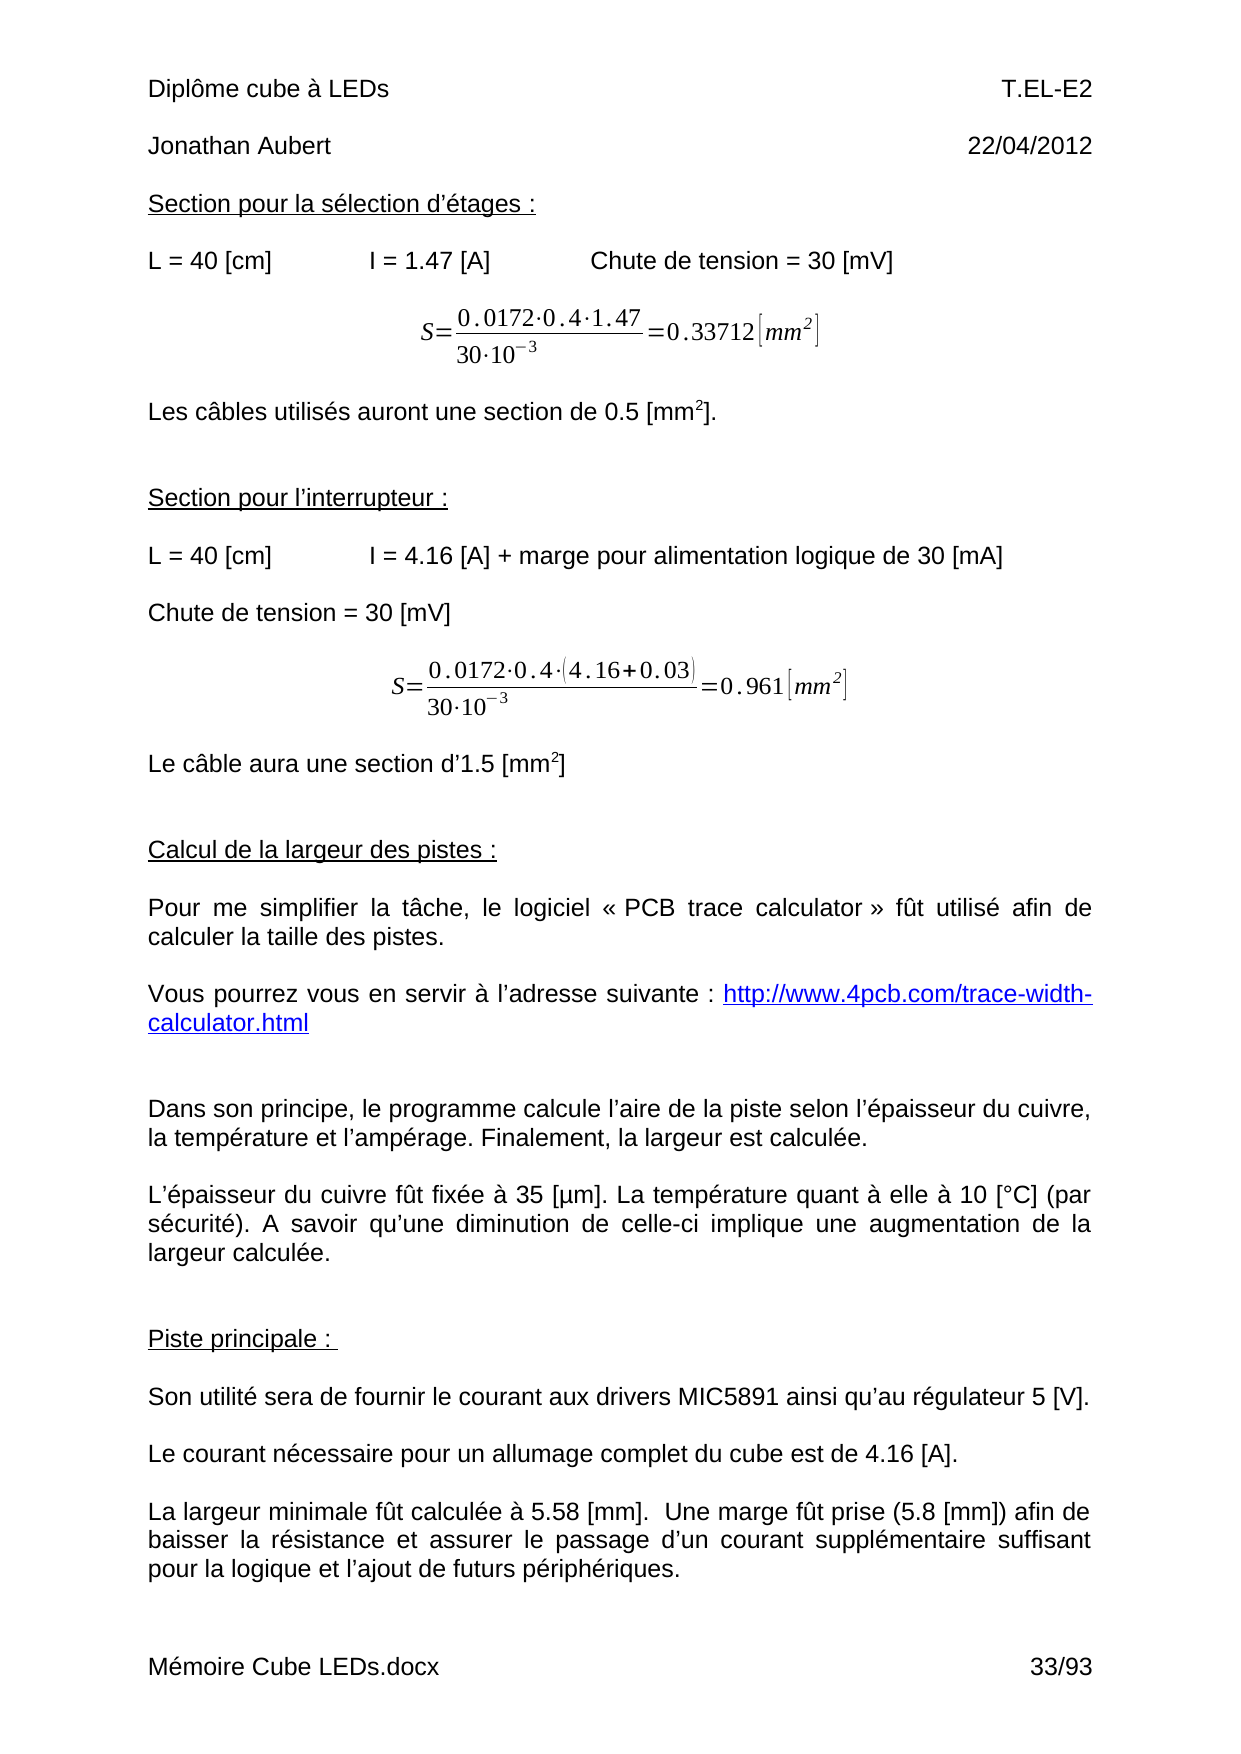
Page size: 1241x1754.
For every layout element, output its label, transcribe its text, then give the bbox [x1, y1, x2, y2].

text L = 40 [cm] I = 4.16 [A] + marge pour alimentation logique de 30 [mA] [148, 541, 1093, 569]
text L’épaisseur du cuivre fût fixée à 35 [µm]. La température quant à elle à 10 [°C] (par sécurité). A savoir qu’une diminution de celle-ci implique une augmentation de la largeur calculée. [148, 1180, 1093, 1267]
text Son utilité sera de fournir le courant aux drivers MIC5891 ainsi qu’au régulateur 5 [V]. [148, 1382, 1093, 1410]
text Le courant nécessaire pour un allumage complet du cube est de 4.16 [A]. [148, 1439, 1093, 1468]
text Le câble aura une section d’1.5 [mm2] [148, 749, 1093, 778]
text Chute de tension = 30 [mV] [148, 598, 1093, 627]
text Section pour l’interrupteur : [148, 483, 1093, 512]
text Piste principale : [148, 1324, 1093, 1353]
text Pour me simplifier la tâche, le logiciel « PCB trace calculator » fût utilisé afin de calculer la taille des pistes. [148, 893, 1093, 950]
text Calcul de la largeur des pistes : [148, 835, 1093, 864]
text Les câbles utilisés auront une section de 0.5 [mm2]. [148, 397, 1093, 426]
text Vous pourrez vous en servir à l’adresse suivante : http://www.4pcb.com/trace-width-calculator.html [148, 979, 1093, 1037]
text Section pour la sélection d’étages : [148, 189, 1093, 217]
text La largeur minimale fût calculée à 5.58 [mm]. Une marge fût prise (5.8 [mm]) afin de baisser la résistance et assurer le passage d’un courant supplémentaire suffisant pour la logique et l’ajout de futurs périphériques. [148, 1497, 1093, 1583]
text Dans son principe, le programme calcule l’aire de la piste selon l’épaisseur du cuivre, la température et l’ampérage. Finalement, la largeur est calculée. [148, 1094, 1093, 1152]
text L = 40 [cm] I = 1.47 [A] Chute de tension = 30 [mV] [148, 246, 1093, 275]
